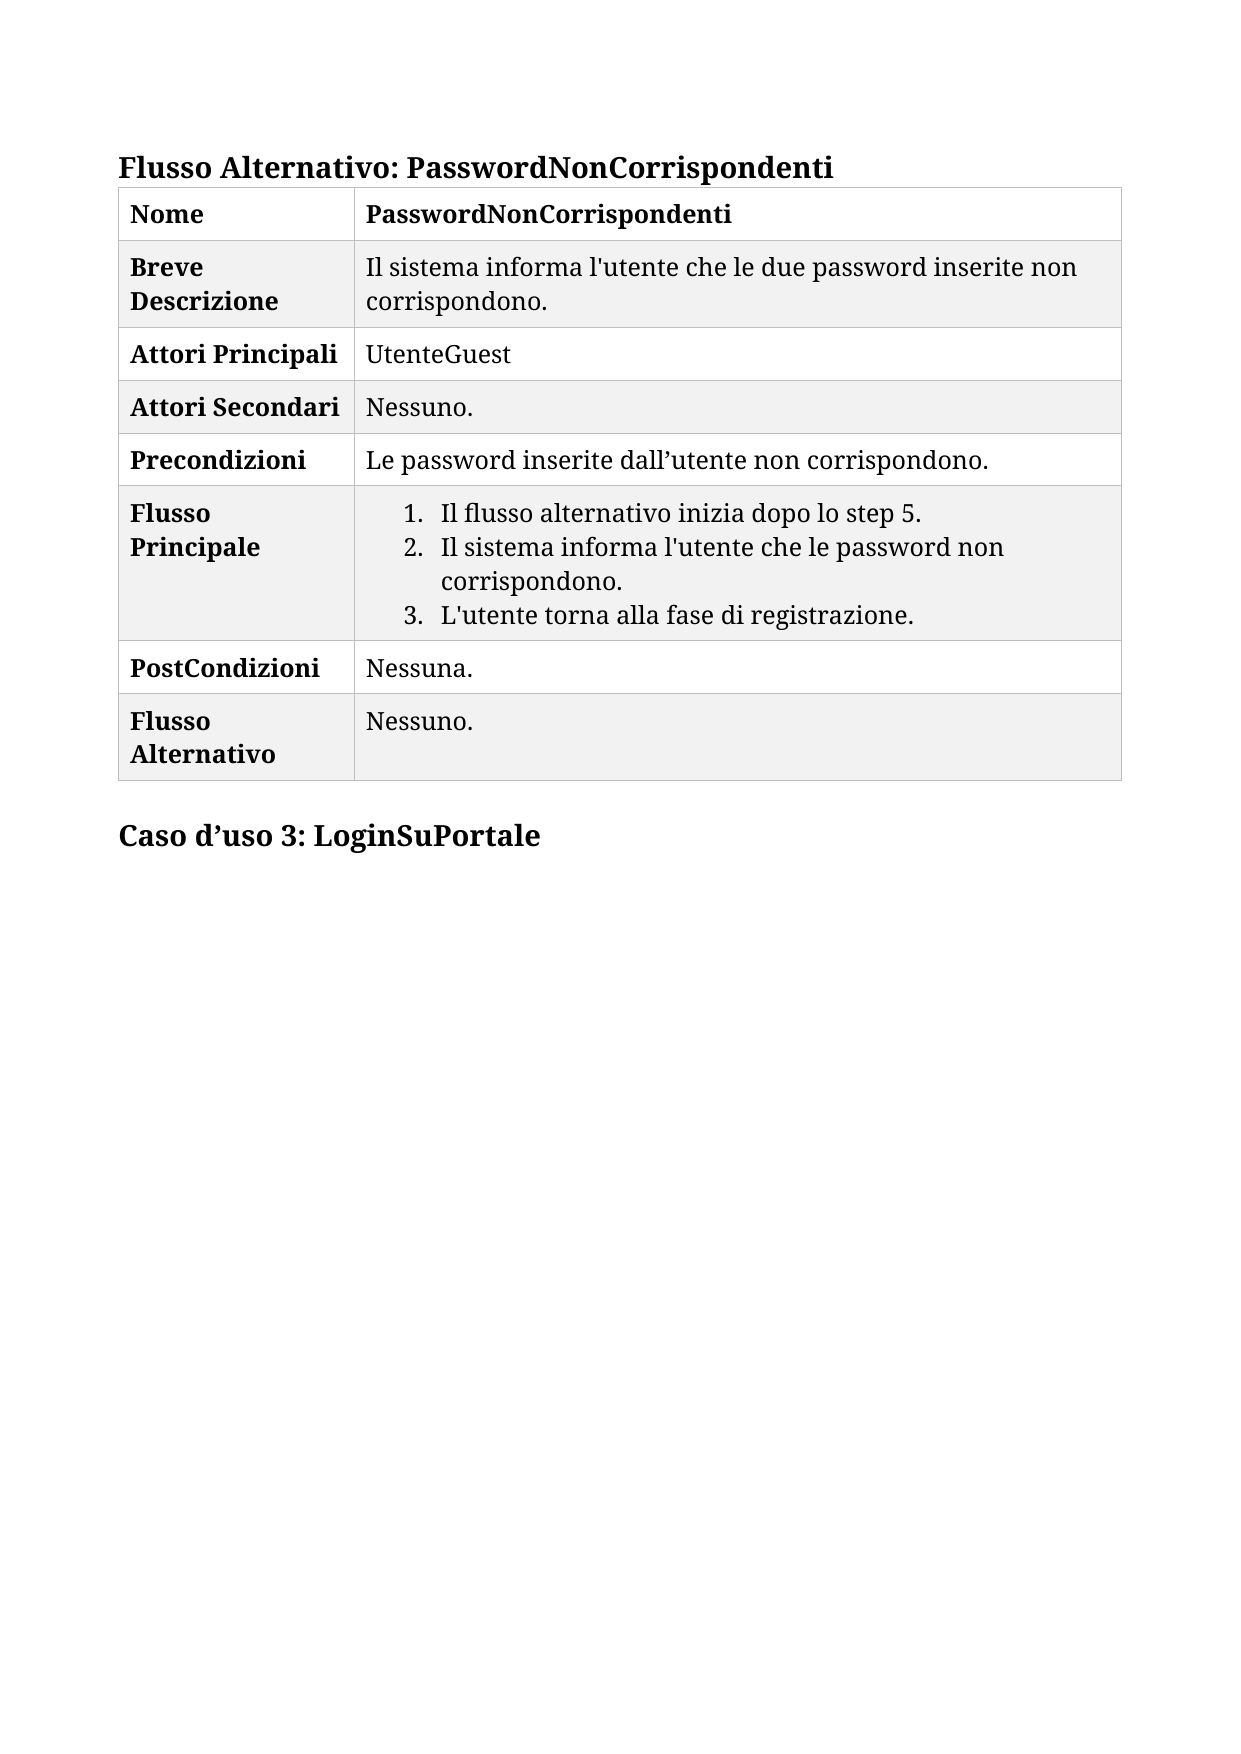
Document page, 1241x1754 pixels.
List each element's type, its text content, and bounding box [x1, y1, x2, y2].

table_cell Attori Secondari [119, 381, 354, 433]
table_cell Il sistema informa l'utente che le due password inserite non corrispondono. [355, 241, 1121, 327]
table_header Nome [119, 188, 354, 240]
table_cell Le password inserite dall’utente non corrispondono. [355, 434, 1121, 485]
table_cell PostCondizioni [119, 641, 354, 693]
table_cell Flusso Principale [119, 486, 354, 640]
table_cell UtenteGuest [355, 328, 1121, 380]
table_cell Il flusso alternativo inizia dopo lo step 5. Il sistema informa l'utente che le password non corrispondono. L'utente torna alla fase di registrazione. [355, 486, 1121, 640]
table_header PasswordNonCorrispondenti [355, 188, 1121, 240]
text Caso d’uso 3: LoginSuPortale [118, 815, 1122, 855]
table_cell Nessuno. [355, 694, 1121, 780]
table_cell Attori Principali [119, 328, 354, 380]
table_cell Precondizioni [119, 434, 354, 485]
table_cell Flusso Alternativo [119, 694, 354, 780]
table_cell Nessuna. [355, 641, 1121, 693]
table_cell Breve Descrizione [119, 241, 354, 327]
table_cell Nessuno. [355, 381, 1121, 433]
text Flusso Alternativo: PasswordNonCorrispondenti [118, 148, 1122, 187]
